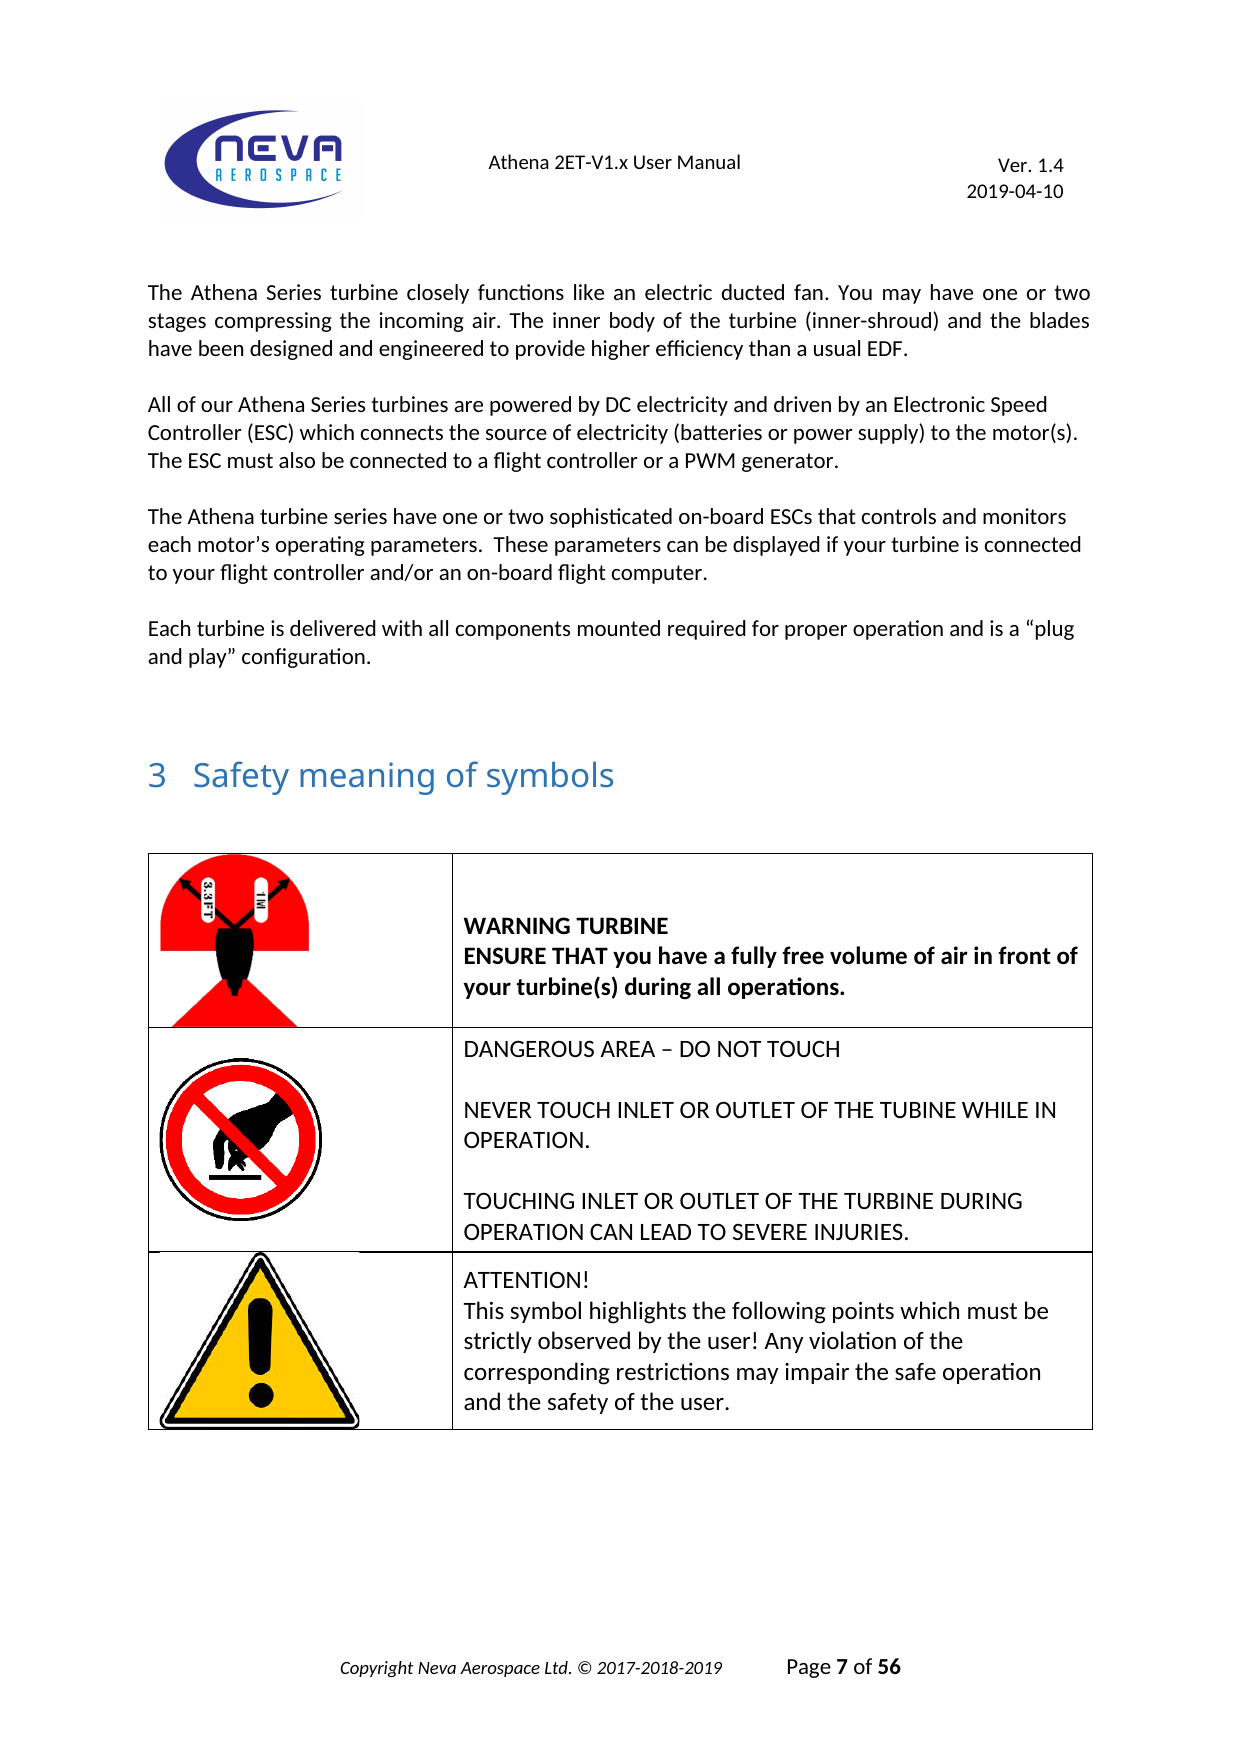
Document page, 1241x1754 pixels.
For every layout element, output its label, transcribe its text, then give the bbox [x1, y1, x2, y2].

picture [159, 101, 365, 222]
text All of our Athena Series turbines are powered by DC electricity and driven by an Electronic Speed Controller (ESC) which connects the source of electricity (batteries or power supply) to the motor(s). The ESC must also be connected to a flight controller or a PWM generator. [148, 390, 1092, 474]
picture [159, 1058, 322, 1221]
table_header WARNING TURBINE ENSURE THAT you have a fully free volume of air in front of your turbine(s) during all operations. [453, 854, 1092, 1027]
table_cell DANGEROUS AREA – DO NOT TOUCH NEVER TOUCH INLET OR OUTLET OF THE TUBINE WHILE IN OPERATION. TOUCHING INLET OR OUTLET OF THE TURBINE DURING OPERATION CAN LEAD TO SEVERE INJURIES. [453, 1028, 1092, 1251]
table_cell [149, 1028, 452, 1251]
text The Athena turbine series have one or two sophisticated on-board ESCs that controls and monitors each motor’s operating parameters. These parameters can be displayed if your turbine is connected to your flight controller and/or an on-board flight computer. [148, 502, 1092, 586]
subtitle Safety meaning of symbols [148, 751, 1092, 797]
text The Athena Series turbine closely functions like an electric ducted fan. You may have one or two stages compressing the incoming air. The inner body of the turbine (inner-shroud) and the blades have been designed and engineered to provide higher efficiency than a usual EDF. [148, 278, 1092, 362]
table_header [309, 854, 452, 1027]
table_cell [149, 1253, 159, 1429]
picture [159, 1252, 360, 1429]
table_header [149, 854, 160, 1027]
picture [161, 855, 308, 1026]
table_cell [360, 1253, 452, 1429]
text Each turbine is delivered with all components mounted required for proper operation and is a “plug and play” configuration. [148, 614, 1092, 670]
table_cell ATTENTION! This symbol highlights the following points which must be strictly observed by the user! Any violation of the corresponding restrictions may impair the safe operation and the safety of the user. [453, 1253, 1092, 1429]
